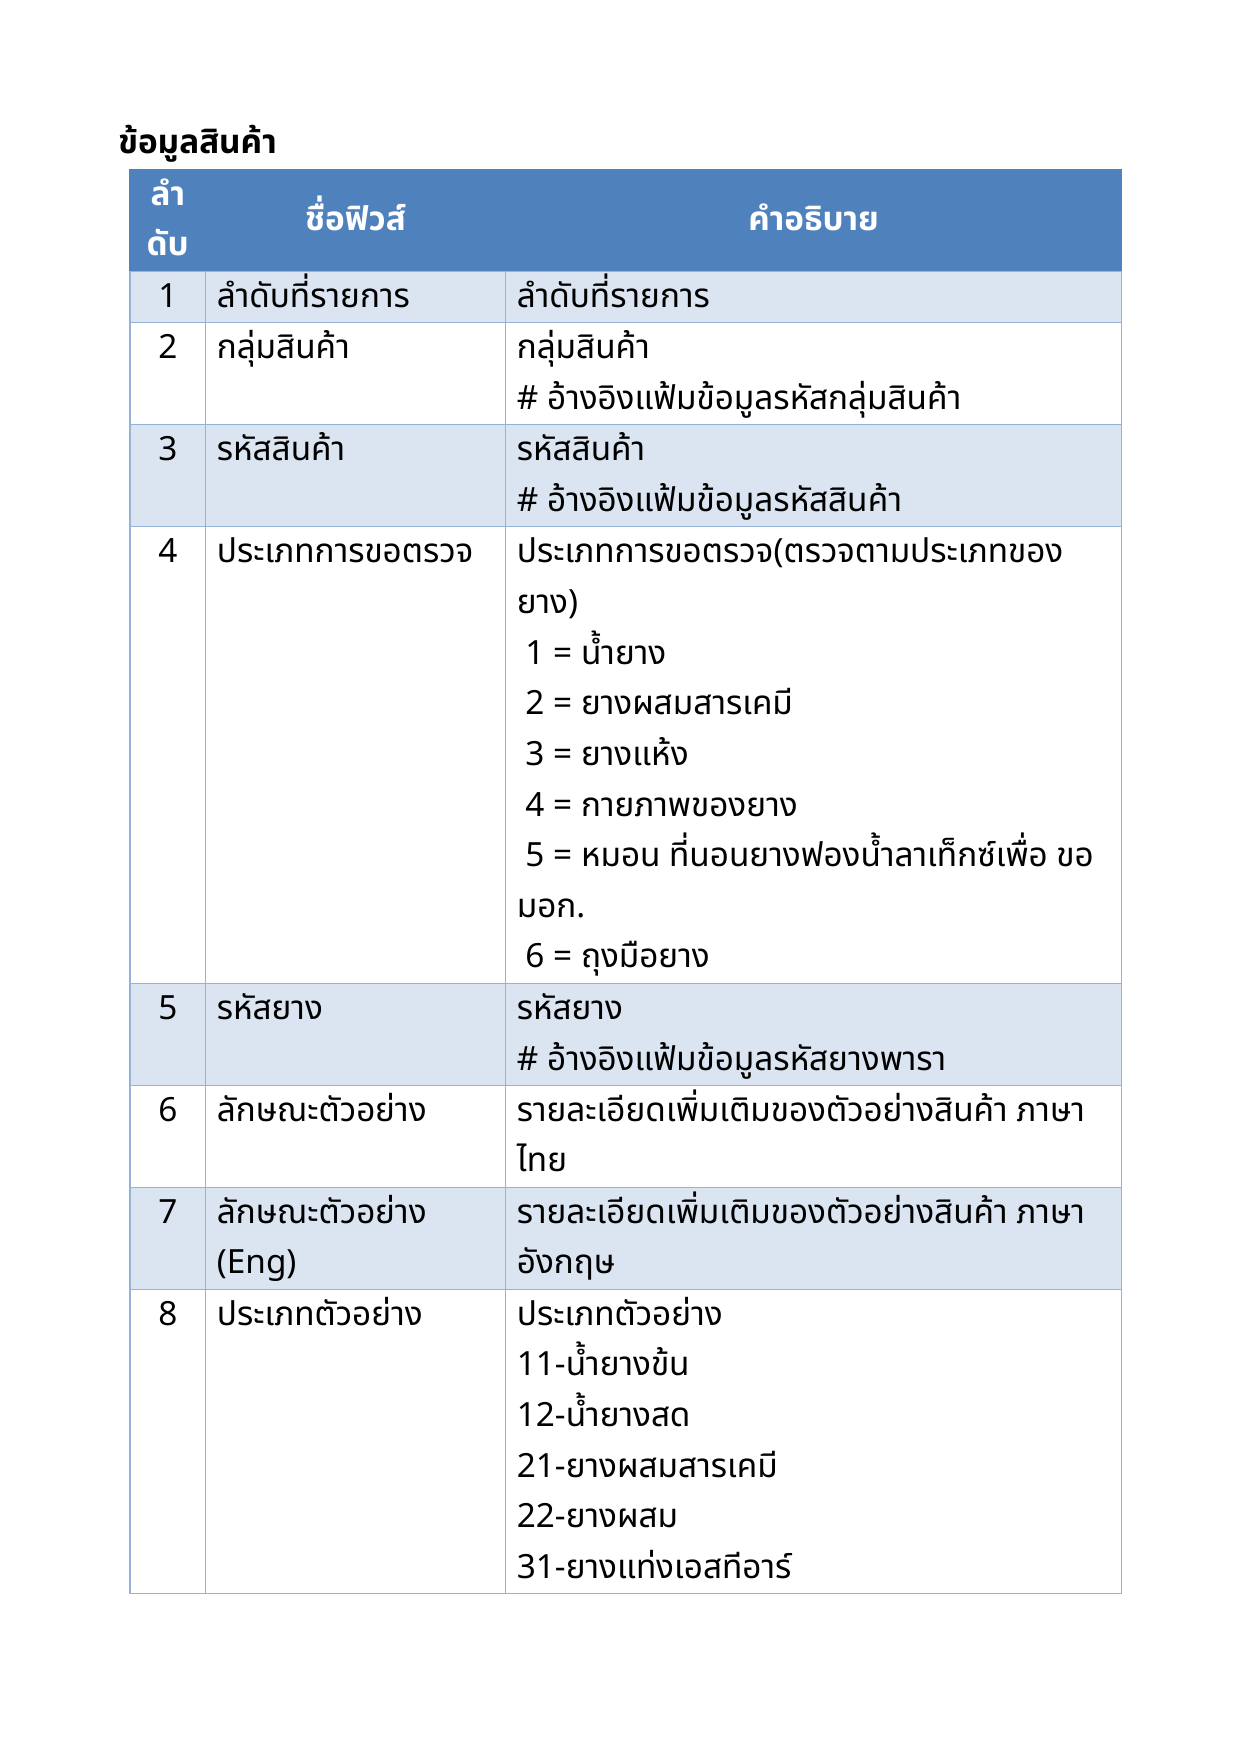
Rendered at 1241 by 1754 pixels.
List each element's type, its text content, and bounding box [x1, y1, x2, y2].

table_header คำอธิบาย [506, 170, 1121, 271]
table_cell รายละเอียดเพิ่มเติมของตัวอย่างสินค้า ภาษาไทย [506, 1086, 1121, 1187]
table_header ชื่อฟิวส์ [206, 170, 505, 271]
table_cell รหัสสินค้า # อ้างอิงแฟ้มข้อมูลรหัสสินค้า [506, 425, 1121, 526]
table_cell ประเภทตัวอย่าง [206, 1290, 505, 1593]
table_cell 8 [131, 1290, 205, 1593]
table_header ลำดับ [131, 170, 205, 271]
table_cell กลุ่มสินค้า # อ้างอิงแฟ้มข้อมูลรหัสกลุ่มสินค้า [506, 323, 1121, 424]
table_cell 5 [131, 984, 205, 1085]
table_cell รหัสยาง # อ้างอิงแฟ้มข้อมูลรหัสยางพารา [506, 984, 1121, 1085]
table_cell ประเภทการขอตรวจ [206, 527, 505, 983]
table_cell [506, 1290, 1121, 1593]
table_cell 6 [131, 1086, 205, 1187]
table_cell ลักษณะตัวอย่าง [206, 1086, 505, 1187]
table_cell 7 [131, 1188, 205, 1289]
table_cell รหัสสินค้า [206, 425, 505, 526]
table_cell รายละเอียดเพิ่มเติมของตัวอย่างสินค้า ภาษาอังกฤษ [506, 1188, 1121, 1289]
table_cell 3 [131, 425, 205, 526]
table_cell ลำดับที่รายการ [506, 272, 1121, 322]
table_cell กลุ่มสินค้า [206, 323, 505, 424]
table_cell ลำดับที่รายการ [206, 272, 505, 322]
table_cell 1 [131, 272, 205, 322]
text ข้อมูลสินค้า [118, 118, 1122, 169]
table_cell ประเภทการขอตรวจ(ตรวจตามประเภทของยาง) 1 = น้ำยาง 2 = ยางผสมสารเคมี 3 = ยางแห้ง 4 = กายภาพของยาง 5 = หมอน ที่นอนยางฟองน้ำลาเท็กซ์เพื่อ ขอ มอก. 6 = ถุงมือยาง [506, 527, 1121, 983]
table_cell 2 [131, 323, 205, 424]
table_cell 4 [131, 527, 205, 983]
table_cell รหัสยาง [206, 984, 505, 1085]
table_cell ลักษณะตัวอย่าง (Eng) [206, 1188, 505, 1289]
